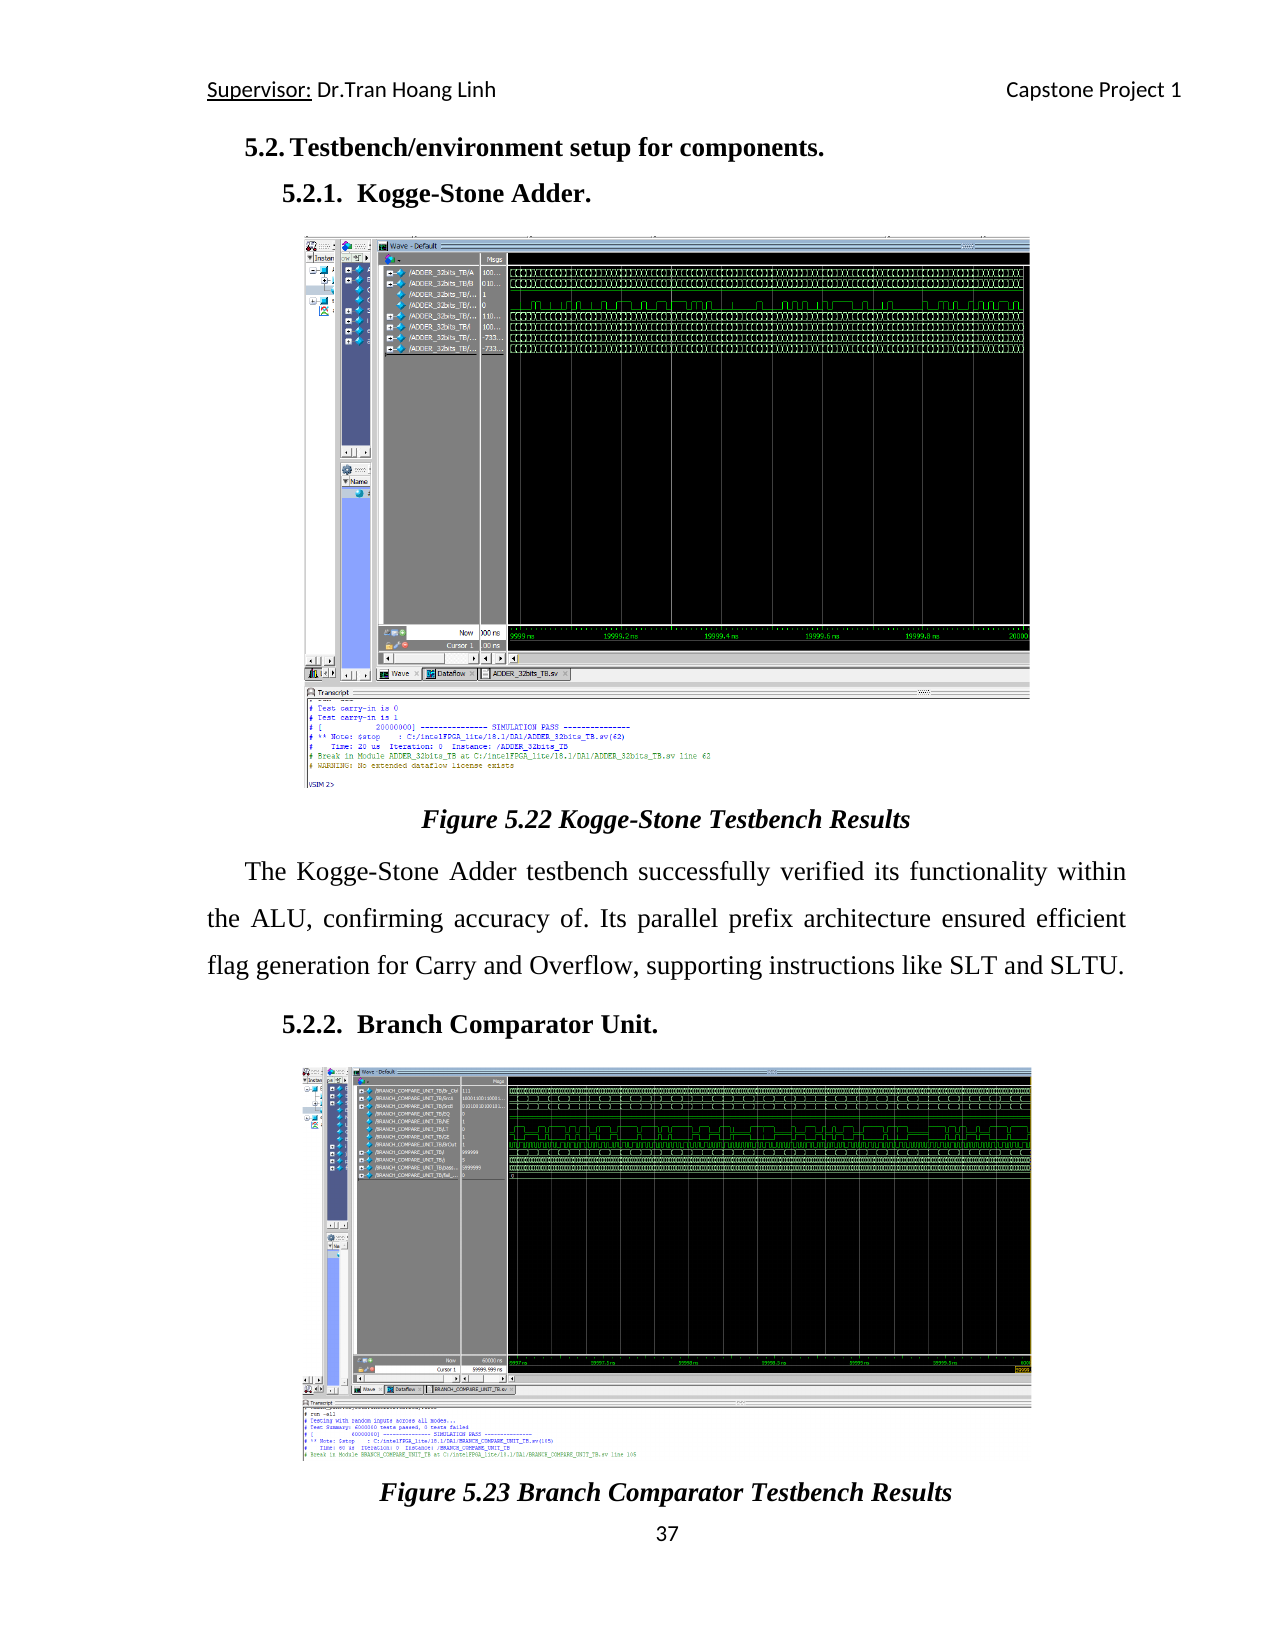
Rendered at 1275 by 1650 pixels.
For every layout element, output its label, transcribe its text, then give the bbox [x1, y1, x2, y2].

list Testbench/environment setup for components. [244, 131, 1127, 162]
text The Kogge-Stone Adder testbench successfully verified its functionality within the ALU, confirming accuracy of. Its parallel prefix architecture ensured efficient flag generation for Carry and Overflow, supporting instructions like SLT and SLTU. [207, 856, 1127, 980]
list Branch Comparator Unit. [282, 1008, 1127, 1039]
list Kogge-Stone Adder. [282, 177, 1127, 208]
picture [304, 236, 1030, 788]
picture [302, 1067, 1032, 1461]
